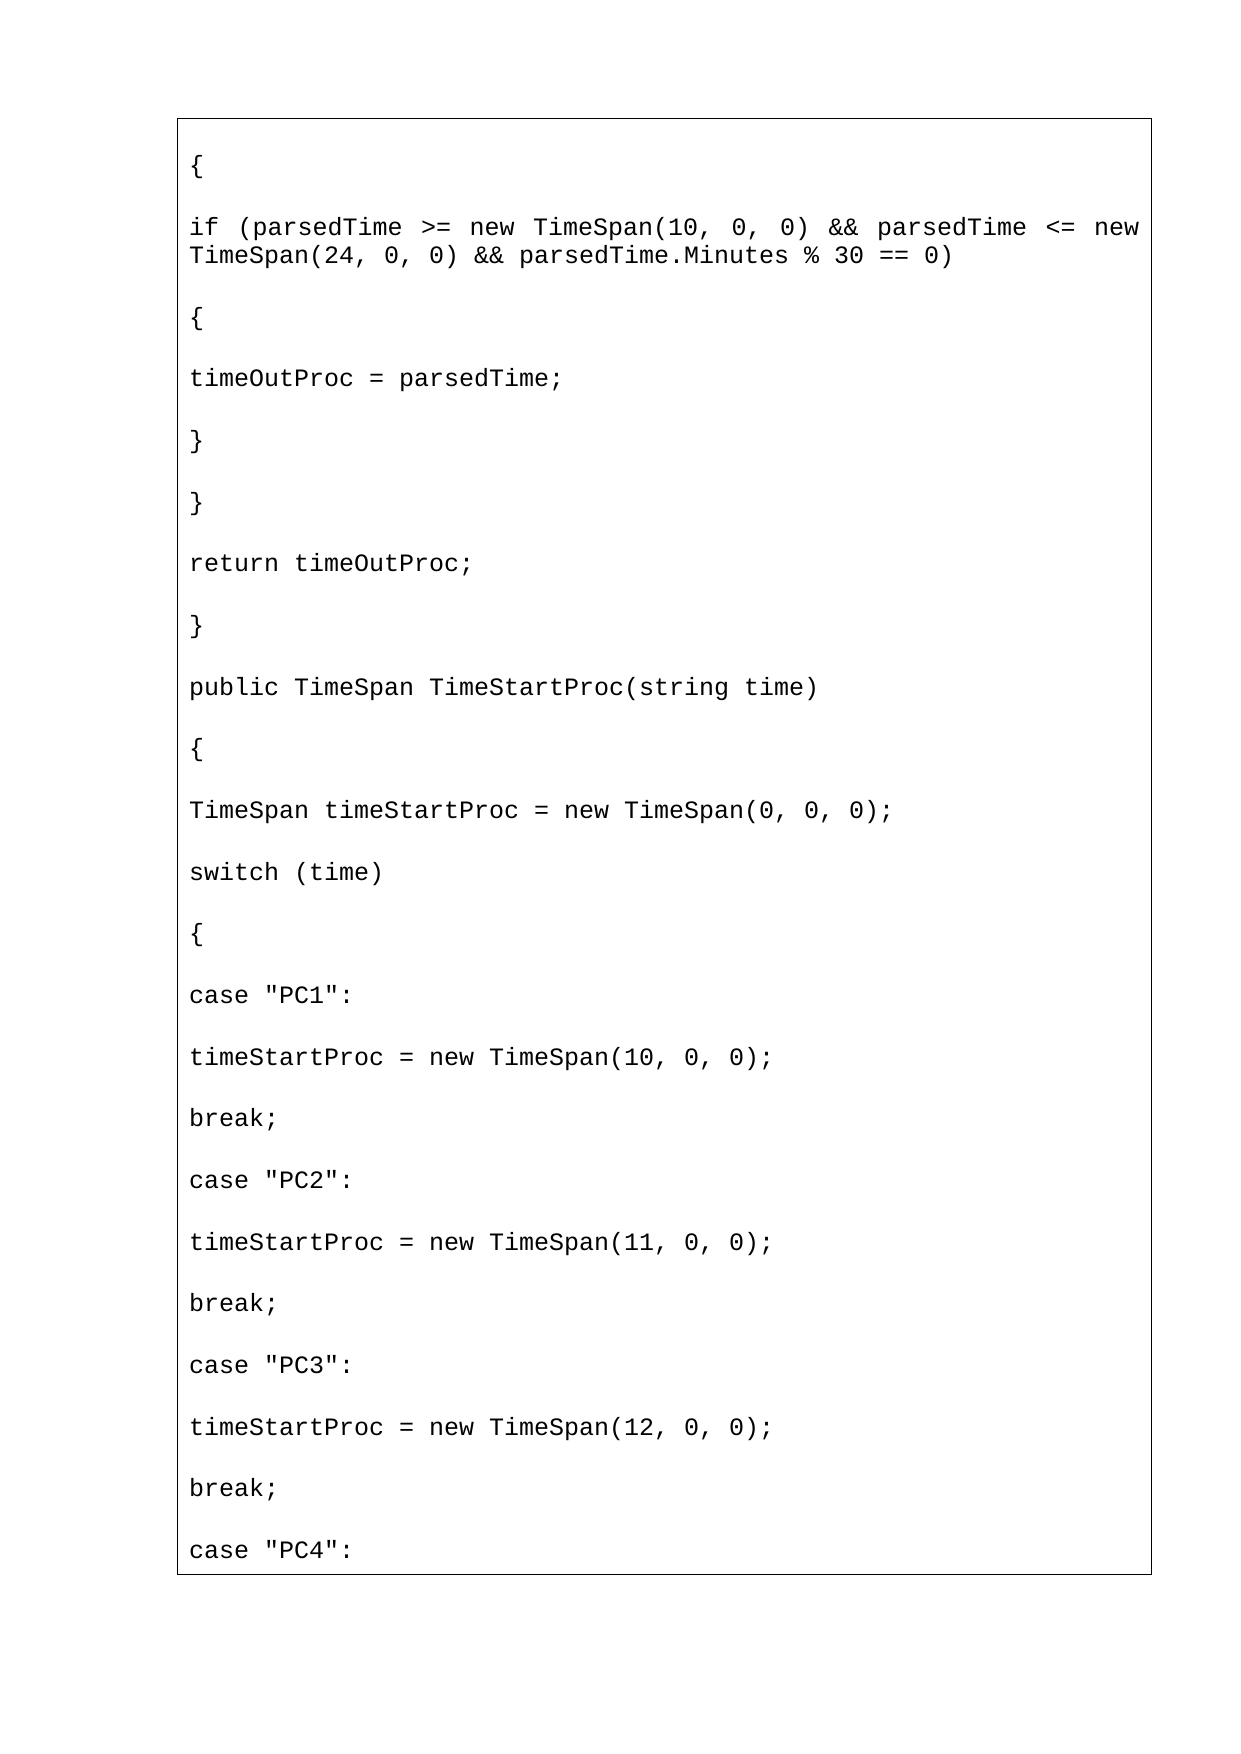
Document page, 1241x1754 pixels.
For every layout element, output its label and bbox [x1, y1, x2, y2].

table_header [178, 119, 1151, 1574]
